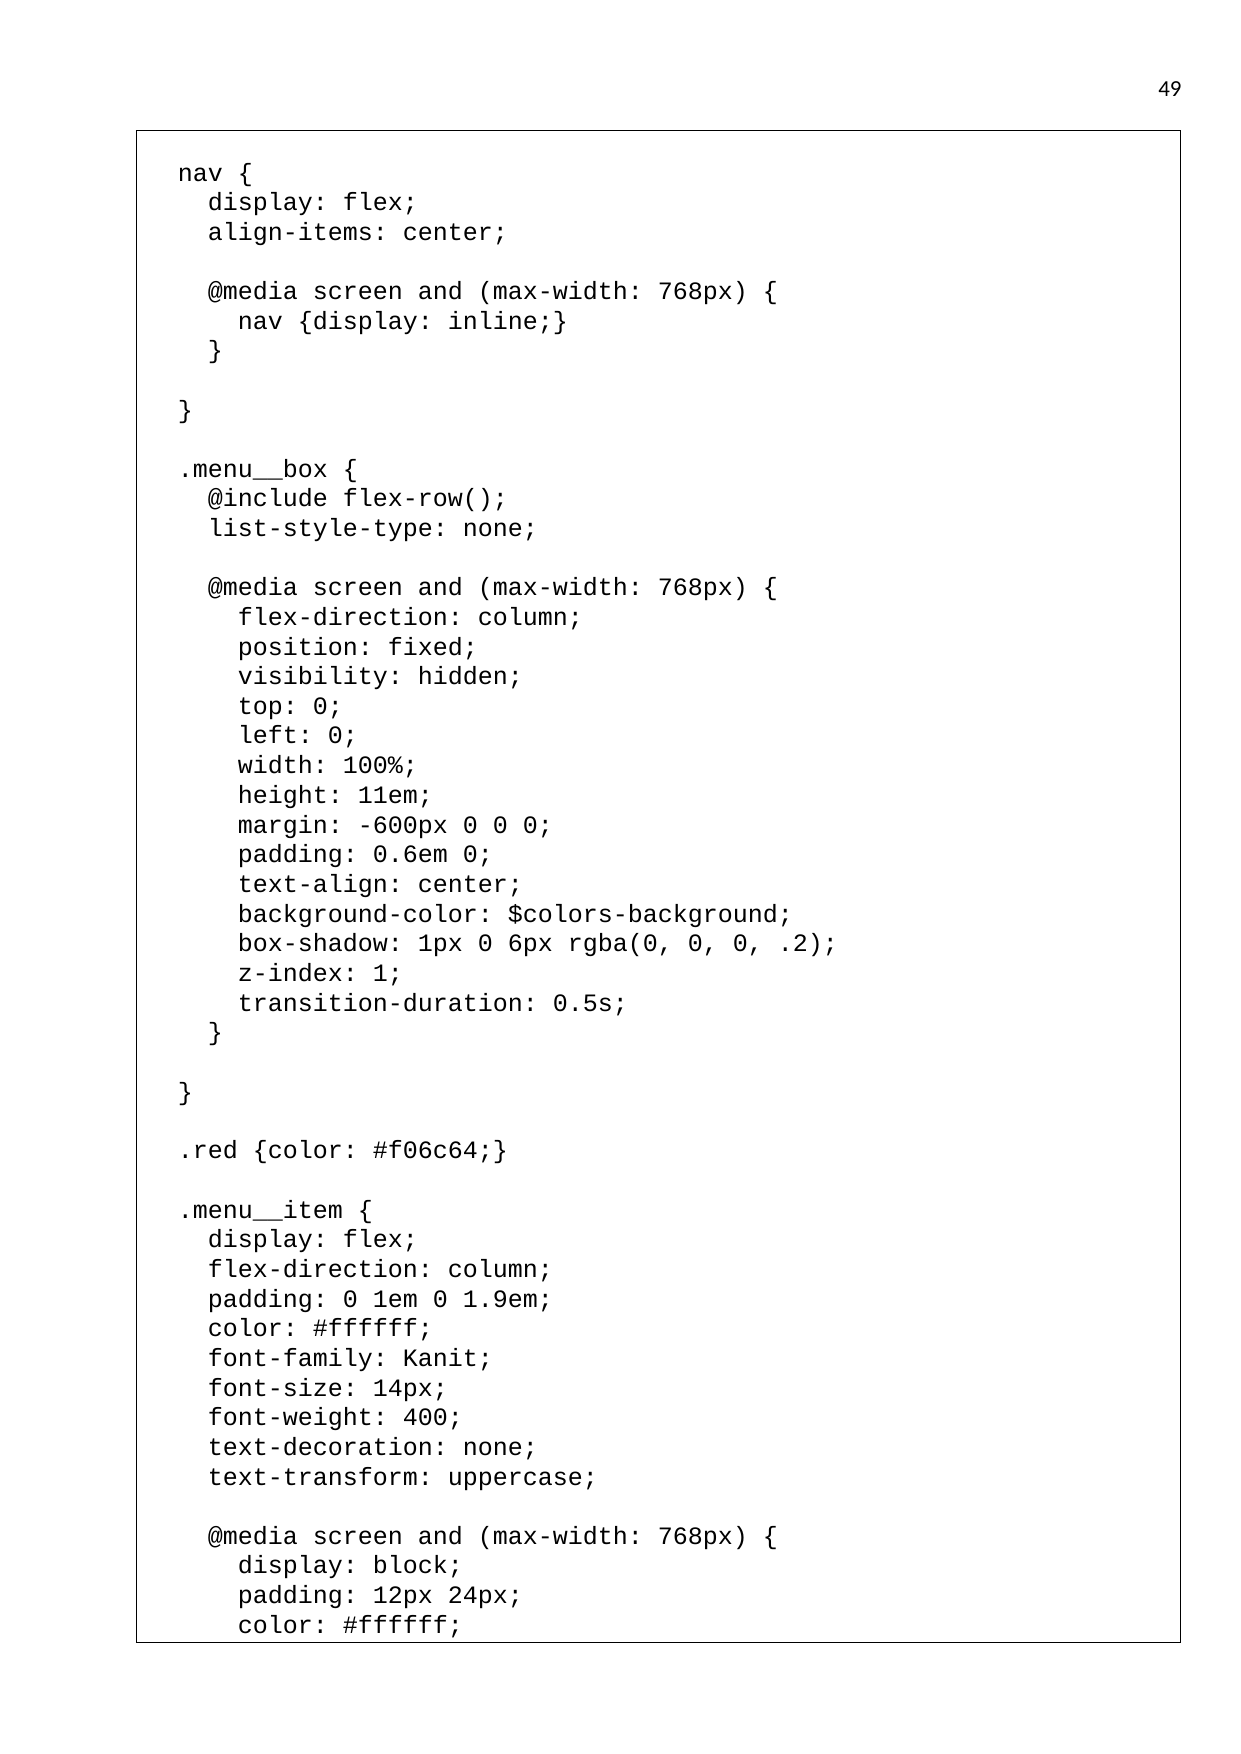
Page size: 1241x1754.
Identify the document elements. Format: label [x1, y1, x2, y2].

table_header [137, 131, 1180, 1642]
